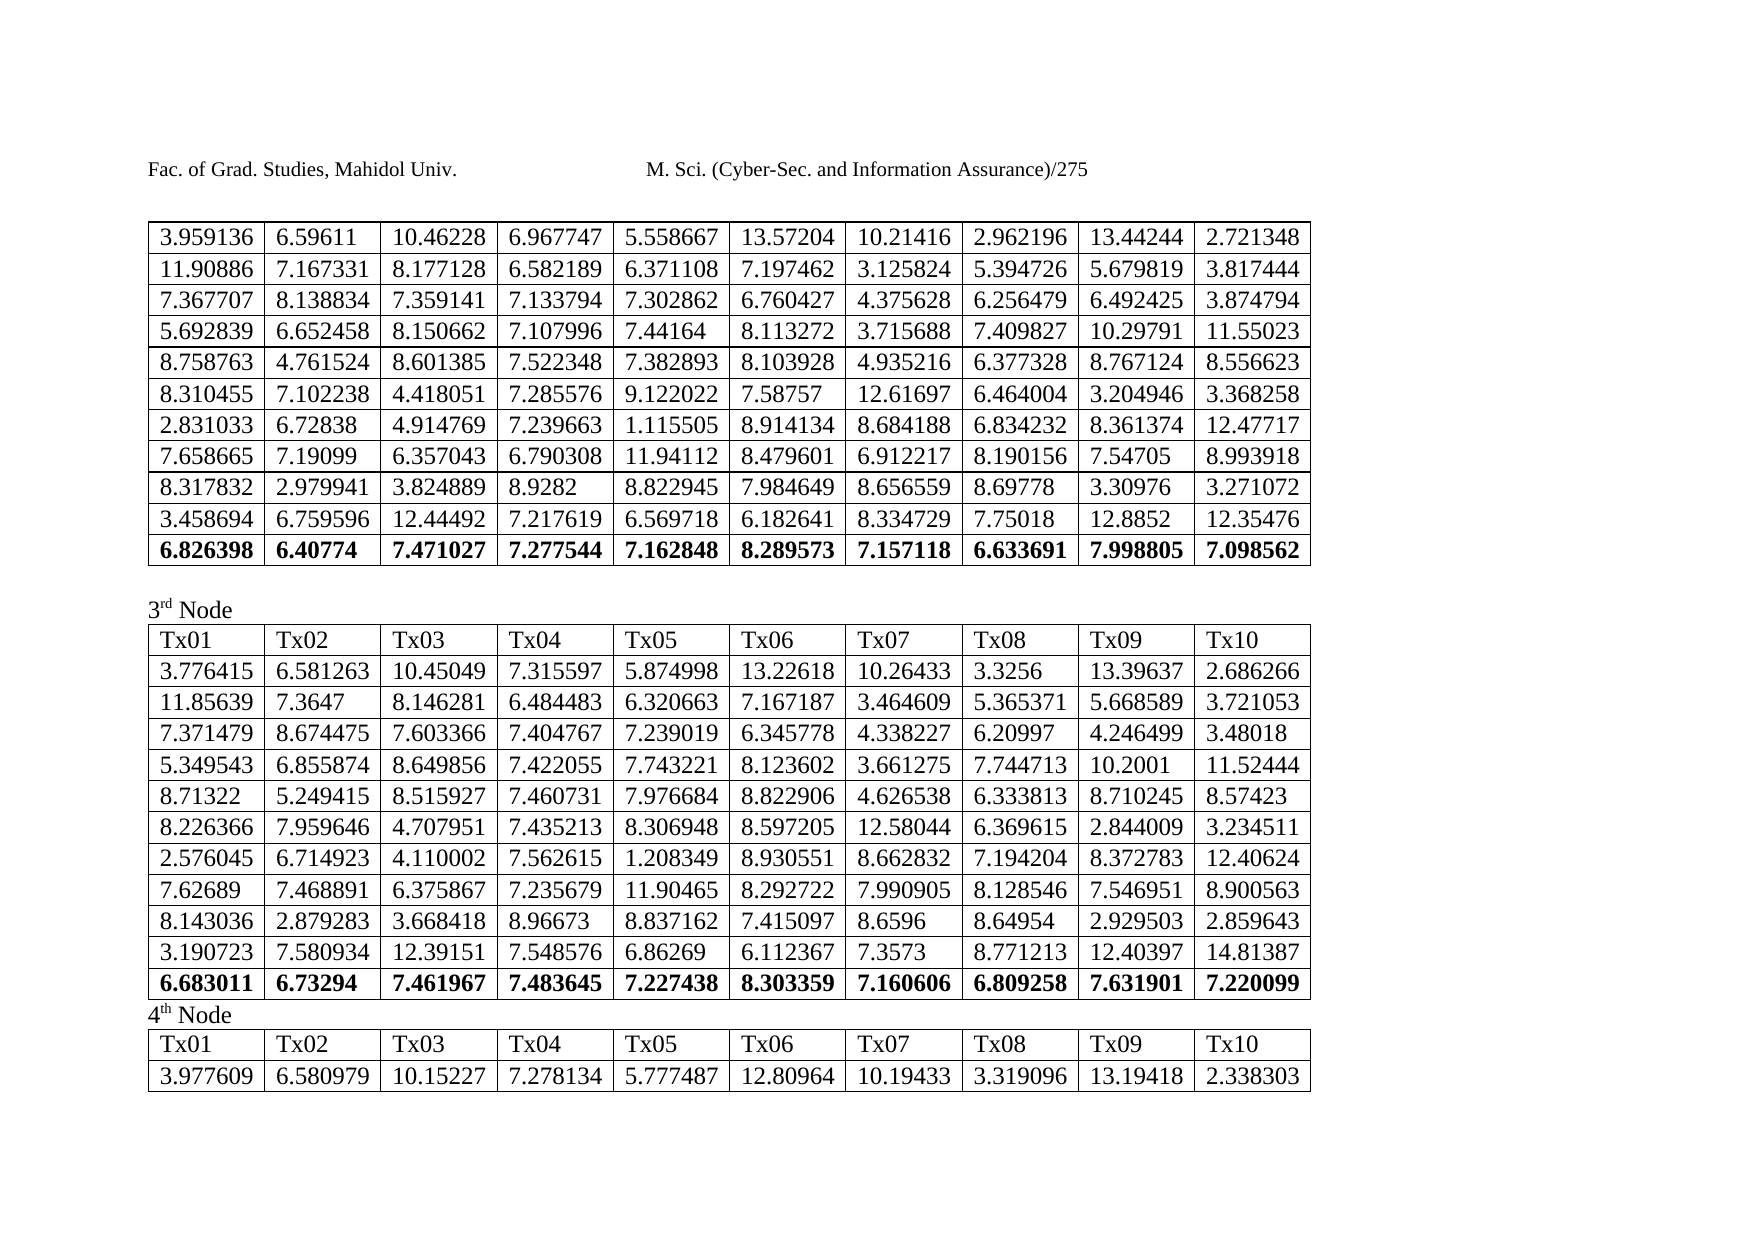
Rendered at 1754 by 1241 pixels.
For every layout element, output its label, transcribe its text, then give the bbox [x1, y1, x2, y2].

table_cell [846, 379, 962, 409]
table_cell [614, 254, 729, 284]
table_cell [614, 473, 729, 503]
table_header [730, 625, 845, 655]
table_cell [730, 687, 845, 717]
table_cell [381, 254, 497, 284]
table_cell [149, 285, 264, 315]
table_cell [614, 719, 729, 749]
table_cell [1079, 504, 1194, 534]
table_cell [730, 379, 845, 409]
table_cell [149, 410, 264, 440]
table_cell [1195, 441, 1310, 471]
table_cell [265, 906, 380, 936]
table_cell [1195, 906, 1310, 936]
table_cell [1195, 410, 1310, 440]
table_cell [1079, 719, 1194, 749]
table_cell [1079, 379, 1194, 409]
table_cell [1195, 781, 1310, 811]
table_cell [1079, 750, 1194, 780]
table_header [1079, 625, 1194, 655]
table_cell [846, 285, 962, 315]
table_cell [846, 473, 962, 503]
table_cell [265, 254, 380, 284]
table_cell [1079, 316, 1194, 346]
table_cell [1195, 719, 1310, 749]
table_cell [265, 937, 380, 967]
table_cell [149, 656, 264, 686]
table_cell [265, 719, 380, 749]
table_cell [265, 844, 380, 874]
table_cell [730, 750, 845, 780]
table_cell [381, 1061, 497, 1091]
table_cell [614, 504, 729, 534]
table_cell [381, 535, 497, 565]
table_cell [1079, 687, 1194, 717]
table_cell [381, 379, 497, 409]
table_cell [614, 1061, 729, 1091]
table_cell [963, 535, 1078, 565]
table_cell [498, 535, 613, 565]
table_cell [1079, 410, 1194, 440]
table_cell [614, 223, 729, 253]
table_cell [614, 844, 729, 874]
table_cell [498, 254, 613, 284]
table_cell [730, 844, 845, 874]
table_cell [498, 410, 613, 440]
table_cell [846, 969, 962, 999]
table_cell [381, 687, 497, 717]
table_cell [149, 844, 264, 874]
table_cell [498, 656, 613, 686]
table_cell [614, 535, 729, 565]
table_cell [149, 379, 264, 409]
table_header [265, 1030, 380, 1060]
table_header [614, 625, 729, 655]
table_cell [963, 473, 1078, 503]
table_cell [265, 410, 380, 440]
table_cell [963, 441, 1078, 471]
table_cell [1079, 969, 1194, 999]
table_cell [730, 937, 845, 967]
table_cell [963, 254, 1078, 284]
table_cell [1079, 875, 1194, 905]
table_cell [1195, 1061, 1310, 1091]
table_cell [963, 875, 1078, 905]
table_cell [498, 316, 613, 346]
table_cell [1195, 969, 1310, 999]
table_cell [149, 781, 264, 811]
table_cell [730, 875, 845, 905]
text 3rd Node [148, 595, 1532, 624]
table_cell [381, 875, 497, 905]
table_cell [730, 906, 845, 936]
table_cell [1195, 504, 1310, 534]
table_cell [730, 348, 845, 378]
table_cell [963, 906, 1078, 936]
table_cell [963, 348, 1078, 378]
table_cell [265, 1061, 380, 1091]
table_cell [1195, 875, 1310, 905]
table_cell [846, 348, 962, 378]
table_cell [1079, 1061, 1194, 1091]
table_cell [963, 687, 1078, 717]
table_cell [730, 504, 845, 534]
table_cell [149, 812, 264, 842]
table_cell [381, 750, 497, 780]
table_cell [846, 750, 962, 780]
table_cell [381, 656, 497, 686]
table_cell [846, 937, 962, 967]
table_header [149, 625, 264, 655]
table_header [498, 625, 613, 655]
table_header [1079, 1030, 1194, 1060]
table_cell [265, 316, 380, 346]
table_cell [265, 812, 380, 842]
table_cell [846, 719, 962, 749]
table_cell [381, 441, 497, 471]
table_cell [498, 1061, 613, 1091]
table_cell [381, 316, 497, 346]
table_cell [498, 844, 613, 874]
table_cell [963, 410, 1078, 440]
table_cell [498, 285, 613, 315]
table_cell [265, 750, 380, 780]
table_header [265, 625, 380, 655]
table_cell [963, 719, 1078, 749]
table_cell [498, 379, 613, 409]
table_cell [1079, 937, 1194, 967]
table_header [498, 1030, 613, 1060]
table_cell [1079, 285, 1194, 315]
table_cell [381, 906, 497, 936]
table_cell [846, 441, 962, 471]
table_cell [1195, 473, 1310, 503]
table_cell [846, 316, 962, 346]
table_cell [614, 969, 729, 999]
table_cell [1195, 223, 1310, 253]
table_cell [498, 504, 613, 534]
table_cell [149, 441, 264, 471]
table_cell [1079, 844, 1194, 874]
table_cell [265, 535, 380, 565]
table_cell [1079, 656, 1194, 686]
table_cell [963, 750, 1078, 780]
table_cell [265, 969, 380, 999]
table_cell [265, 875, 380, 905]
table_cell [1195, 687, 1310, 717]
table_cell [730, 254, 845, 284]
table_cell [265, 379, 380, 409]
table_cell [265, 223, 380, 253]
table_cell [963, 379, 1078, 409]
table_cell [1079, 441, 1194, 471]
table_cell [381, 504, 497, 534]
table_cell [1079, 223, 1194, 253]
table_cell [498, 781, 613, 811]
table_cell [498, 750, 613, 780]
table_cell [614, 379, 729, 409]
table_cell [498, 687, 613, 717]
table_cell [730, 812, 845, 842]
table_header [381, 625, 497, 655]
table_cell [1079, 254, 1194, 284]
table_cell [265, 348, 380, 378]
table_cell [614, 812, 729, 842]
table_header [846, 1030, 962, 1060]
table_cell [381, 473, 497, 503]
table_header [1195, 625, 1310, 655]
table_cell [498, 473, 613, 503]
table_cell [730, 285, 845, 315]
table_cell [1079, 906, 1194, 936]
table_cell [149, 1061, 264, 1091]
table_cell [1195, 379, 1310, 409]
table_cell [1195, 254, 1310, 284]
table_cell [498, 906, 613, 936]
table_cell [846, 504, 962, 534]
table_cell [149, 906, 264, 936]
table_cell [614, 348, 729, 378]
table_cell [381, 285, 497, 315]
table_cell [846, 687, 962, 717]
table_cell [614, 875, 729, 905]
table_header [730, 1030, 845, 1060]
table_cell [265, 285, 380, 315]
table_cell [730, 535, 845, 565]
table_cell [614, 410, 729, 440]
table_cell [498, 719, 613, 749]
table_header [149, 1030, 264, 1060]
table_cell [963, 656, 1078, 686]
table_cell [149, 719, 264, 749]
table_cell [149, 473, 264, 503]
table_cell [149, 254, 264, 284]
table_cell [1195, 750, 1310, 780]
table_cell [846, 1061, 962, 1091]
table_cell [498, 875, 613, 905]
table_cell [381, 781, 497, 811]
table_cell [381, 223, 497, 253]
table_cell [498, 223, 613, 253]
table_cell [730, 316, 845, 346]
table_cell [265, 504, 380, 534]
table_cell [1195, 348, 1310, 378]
text 4th Node [148, 1000, 1532, 1028]
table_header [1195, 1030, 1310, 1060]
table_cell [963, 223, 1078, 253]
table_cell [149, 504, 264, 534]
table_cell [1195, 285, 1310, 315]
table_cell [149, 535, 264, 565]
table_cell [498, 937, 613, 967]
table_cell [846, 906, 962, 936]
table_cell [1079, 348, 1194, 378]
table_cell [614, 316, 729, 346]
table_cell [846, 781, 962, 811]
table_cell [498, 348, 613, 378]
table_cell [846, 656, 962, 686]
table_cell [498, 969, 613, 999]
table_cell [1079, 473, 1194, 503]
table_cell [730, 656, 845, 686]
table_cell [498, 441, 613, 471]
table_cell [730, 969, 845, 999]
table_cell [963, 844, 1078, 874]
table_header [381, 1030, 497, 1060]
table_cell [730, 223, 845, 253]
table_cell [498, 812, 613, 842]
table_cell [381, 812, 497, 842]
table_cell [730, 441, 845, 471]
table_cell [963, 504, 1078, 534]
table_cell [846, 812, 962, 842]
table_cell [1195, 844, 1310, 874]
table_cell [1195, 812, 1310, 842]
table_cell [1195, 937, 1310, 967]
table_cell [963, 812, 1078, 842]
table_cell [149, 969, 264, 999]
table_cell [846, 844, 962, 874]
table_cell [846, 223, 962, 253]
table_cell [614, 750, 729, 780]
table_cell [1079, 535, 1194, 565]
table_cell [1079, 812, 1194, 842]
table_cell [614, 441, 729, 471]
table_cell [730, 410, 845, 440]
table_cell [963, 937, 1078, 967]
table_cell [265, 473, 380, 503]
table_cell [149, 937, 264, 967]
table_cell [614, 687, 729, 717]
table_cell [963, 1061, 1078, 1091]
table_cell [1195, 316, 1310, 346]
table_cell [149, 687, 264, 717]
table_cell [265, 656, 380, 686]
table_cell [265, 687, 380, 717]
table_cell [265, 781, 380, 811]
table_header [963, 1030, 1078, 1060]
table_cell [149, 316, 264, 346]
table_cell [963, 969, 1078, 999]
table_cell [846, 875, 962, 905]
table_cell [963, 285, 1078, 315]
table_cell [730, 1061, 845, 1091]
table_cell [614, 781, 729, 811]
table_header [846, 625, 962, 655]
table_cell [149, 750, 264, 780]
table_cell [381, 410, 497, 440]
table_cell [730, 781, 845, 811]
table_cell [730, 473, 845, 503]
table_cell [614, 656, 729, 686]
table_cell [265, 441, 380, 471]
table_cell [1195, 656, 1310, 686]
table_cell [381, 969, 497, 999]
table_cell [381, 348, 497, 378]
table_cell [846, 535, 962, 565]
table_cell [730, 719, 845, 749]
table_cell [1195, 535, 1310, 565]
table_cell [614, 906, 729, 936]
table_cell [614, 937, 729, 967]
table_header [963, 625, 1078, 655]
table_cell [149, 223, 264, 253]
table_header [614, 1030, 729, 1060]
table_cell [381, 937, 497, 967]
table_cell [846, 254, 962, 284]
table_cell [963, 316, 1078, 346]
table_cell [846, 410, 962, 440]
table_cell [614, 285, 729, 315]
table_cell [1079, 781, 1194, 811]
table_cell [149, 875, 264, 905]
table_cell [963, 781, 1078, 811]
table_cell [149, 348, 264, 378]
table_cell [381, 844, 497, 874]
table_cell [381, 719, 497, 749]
